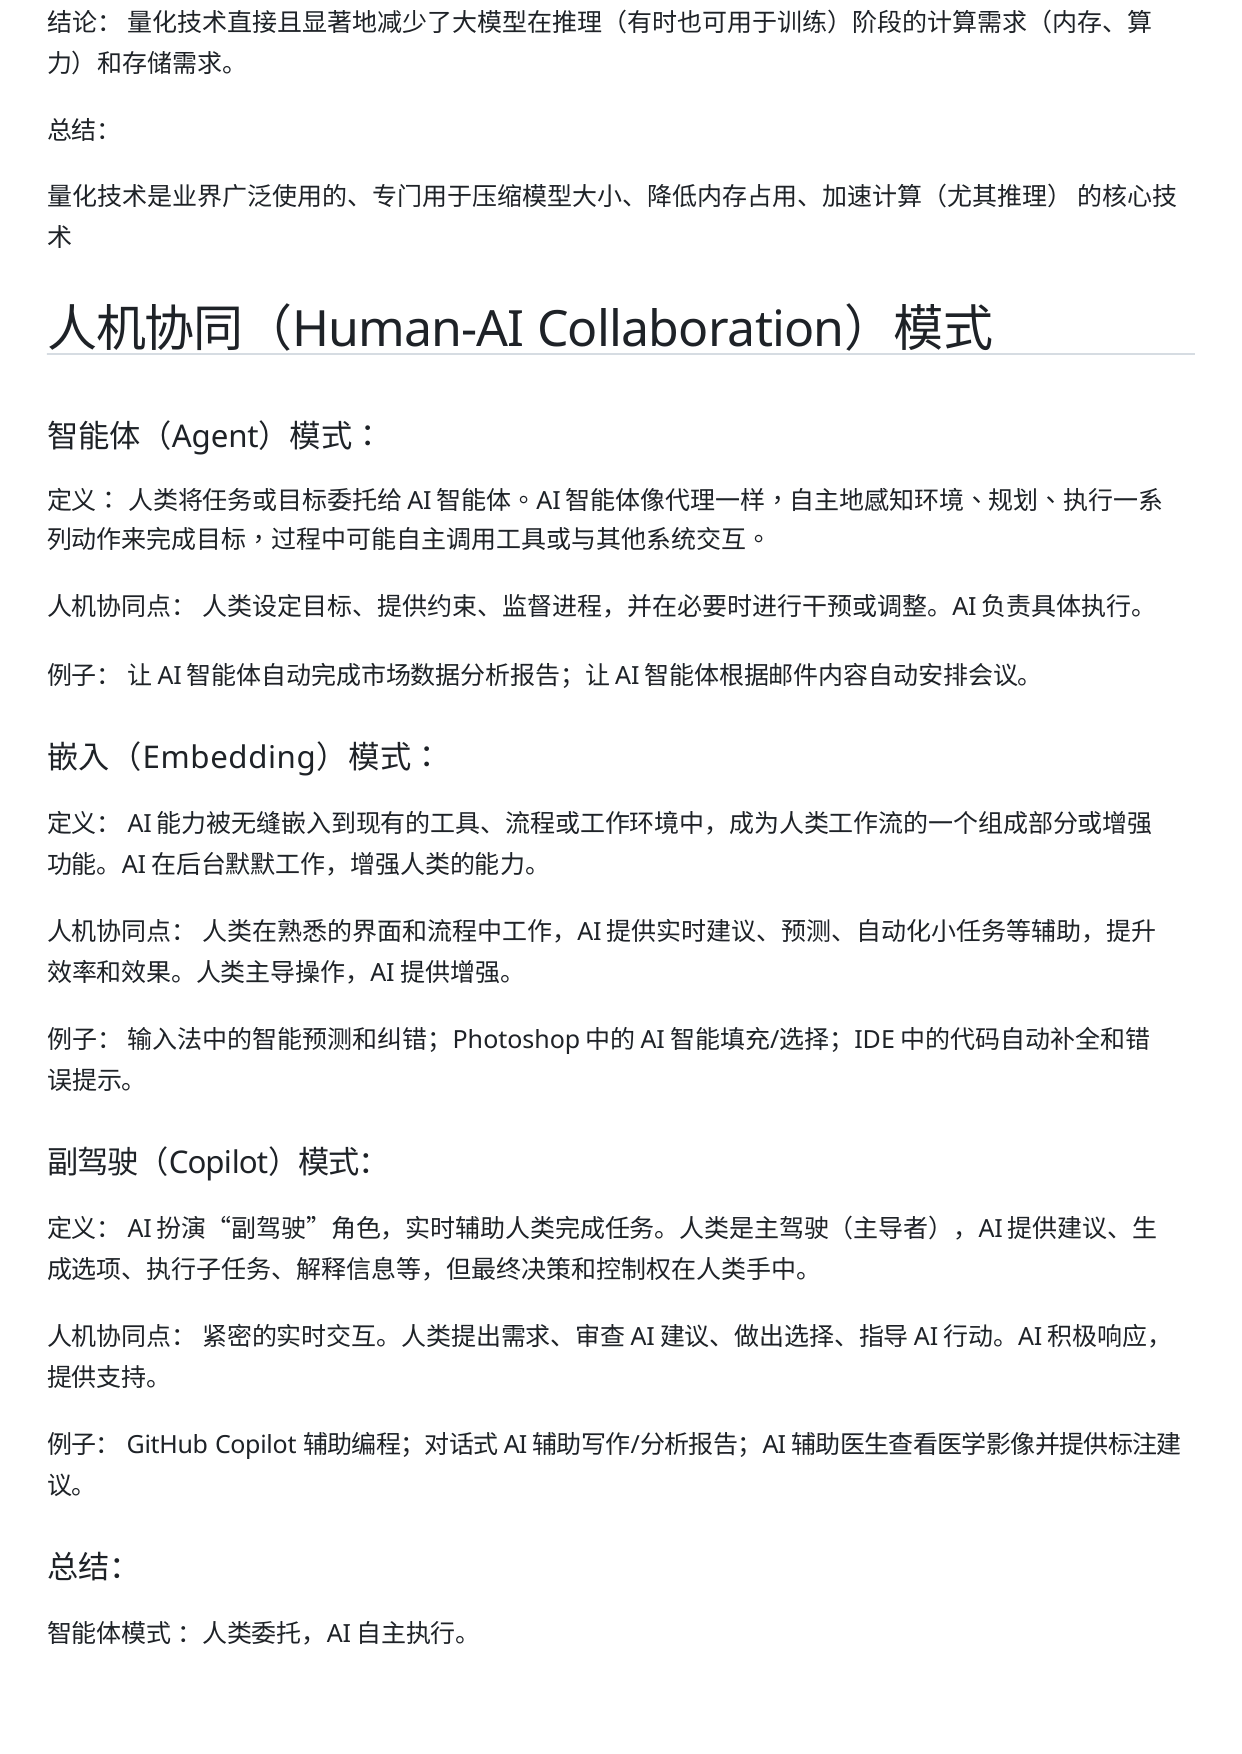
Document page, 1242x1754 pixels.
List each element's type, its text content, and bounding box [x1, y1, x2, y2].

text 人机协同点： 人类在熟悉的界面和流程中工作，AI提供实时建议、预测、自动化小任务等辅助，提升效率和效果。人类主导操作，AI提供增强。 [47, 912, 1177, 989]
text 人机协同（Human-AI Collaboration）模式 [47, 293, 1241, 361]
text 副驾驶（Copilot）模式： [47, 1137, 1241, 1182]
text 例子： 输入法中的智能预测和纠错；Photoshop中的AI智能填充/选择；IDE中的代码自动补全和错误提示。 [47, 1019, 1171, 1097]
text 总结： [47, 1542, 1241, 1587]
text 人机协同点： 紧密的实时交互。人类提出需求、审查AI建议、做出选择、指导AI行动。AI积极响应，提供支持。 [47, 1317, 1174, 1394]
text 定义： 人类将任务或目标委托给AI智能体。AI智能体像代理一样，自主地感知环境、规划、执行一系列动作来完成目标，过程中可能自主调用工具或与其他系统交互。 [47, 483, 1175, 556]
text 量化技术是业界广泛使用的、专门用于压缩模型大小、降低内存占用、加速计算（尤其推理） 的核心技术 [47, 176, 1178, 253]
text 定义： AI扮演“副驾驶”角色，实时辅助人类完成任务。人类是主驾驶（主导者），AI提供建议、生成选项、执行子任务、解释信息等，但最终决策和控制权在人类手中。 [47, 1209, 1175, 1286]
text 例子： GitHub Copilot 辅助编程；对话式AI辅助写作/分析报告；AI辅助医生查看医学影像并提供标注建议。 [47, 1424, 1182, 1502]
text 总结： [47, 110, 1241, 146]
text 人机协同点： 人类设定目标、提供约束、监督进程，并在必要时进行干预或调整。AI负责具体执行。例子： 让AI智能体自动完成市场数据分析报告；让AI智能体根据邮件内容自动安排会议。 [47, 586, 1152, 692]
text 定义： AI能力被无缝嵌入到现有的工具、流程或工作环境中，成为人类工作流的一个组成部分或增强功能。AI在后台默默工作，增强人类的能力。 [47, 804, 1177, 881]
text 结论： 量化技术直接且显著地减少了大模型在推理（有时也可用于训练）阶段的计算需求（内存、算力）和存储需求。 [47, 2, 1153, 79]
text 智能体模式 ：人类委托，AI自主执行。 [47, 1613, 1241, 1650]
text 智能体（Agent）模式： [47, 414, 1241, 457]
text 嵌入（Embedding）模式： [47, 735, 1241, 777]
